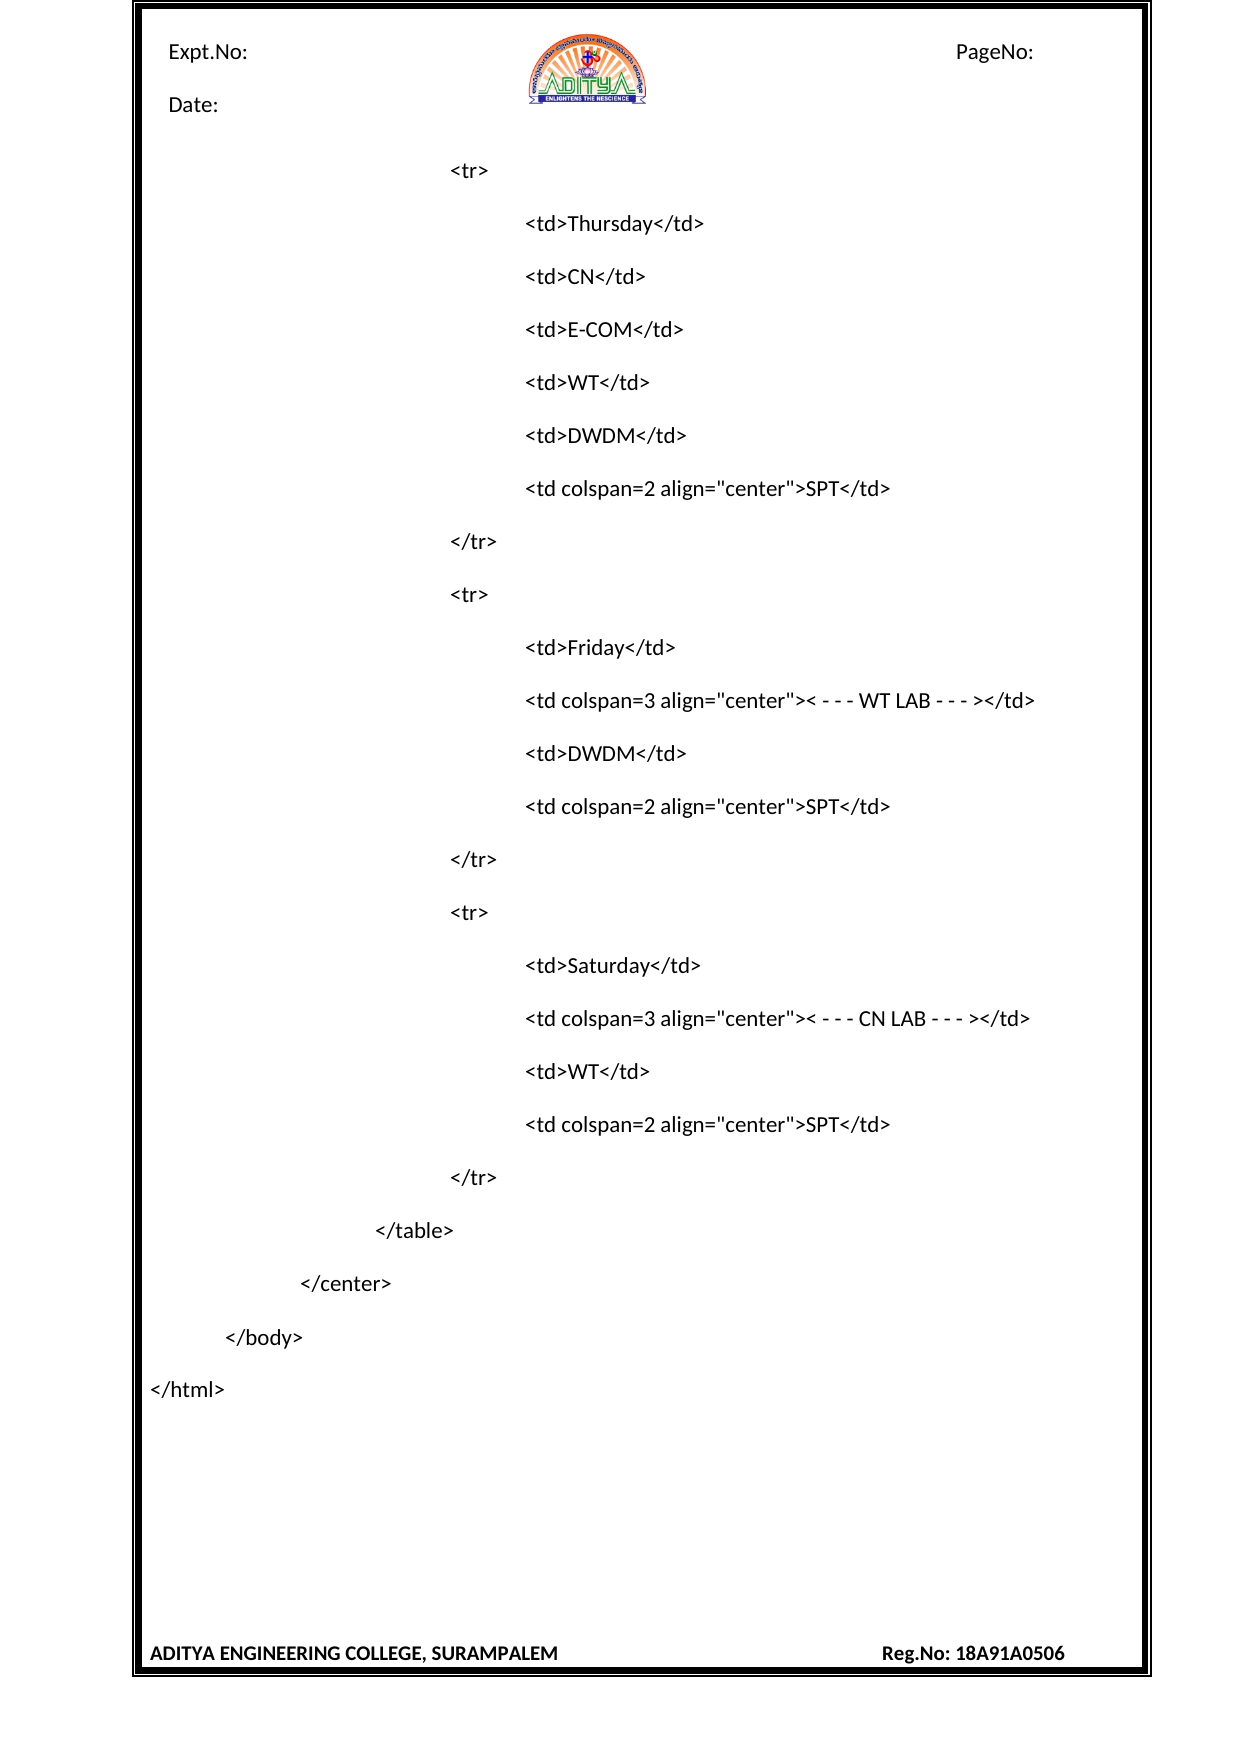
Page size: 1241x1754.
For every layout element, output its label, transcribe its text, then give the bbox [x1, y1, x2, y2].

text </tr> [150, 845, 1090, 873]
text <td>E-COM</td> [150, 315, 1090, 343]
text <td colspan=3 align="center">< - - - CN LAB - - - ></td> [150, 1004, 1090, 1032]
text <tr> [150, 580, 1090, 608]
text <td>WT</td> [150, 368, 1090, 396]
text <td>DWDM</td> [150, 421, 1090, 449]
text </table> [150, 1217, 1090, 1244]
text <td>CN</td> [150, 262, 1090, 290]
text <td>Saturday</td> [150, 951, 1090, 979]
text <td colspan=2 align="center">SPT</td> [150, 792, 1090, 820]
text <tr> [150, 898, 1090, 926]
text <td colspan=2 align="center">SPT</td> [150, 1111, 1090, 1138]
text </tr> [150, 527, 1090, 555]
text <td>Thursday</td> [150, 209, 1090, 237]
text </center> [150, 1269, 1090, 1298]
text <td colspan=2 align="center">SPT</td> [150, 474, 1090, 502]
text </tr> [150, 1163, 1090, 1192]
text <td colspan=3 align="center">< - - - WT LAB - - - ></td> [150, 686, 1090, 714]
picture [527, 9, 647, 129]
text <td>DWDM</td> [150, 739, 1090, 767]
text </html> [150, 1376, 1090, 1404]
text <tr> [150, 156, 1090, 184]
text </body> [150, 1323, 1090, 1351]
text <td>WT</td> [150, 1057, 1090, 1086]
text <td>Friday</td> [150, 633, 1090, 661]
